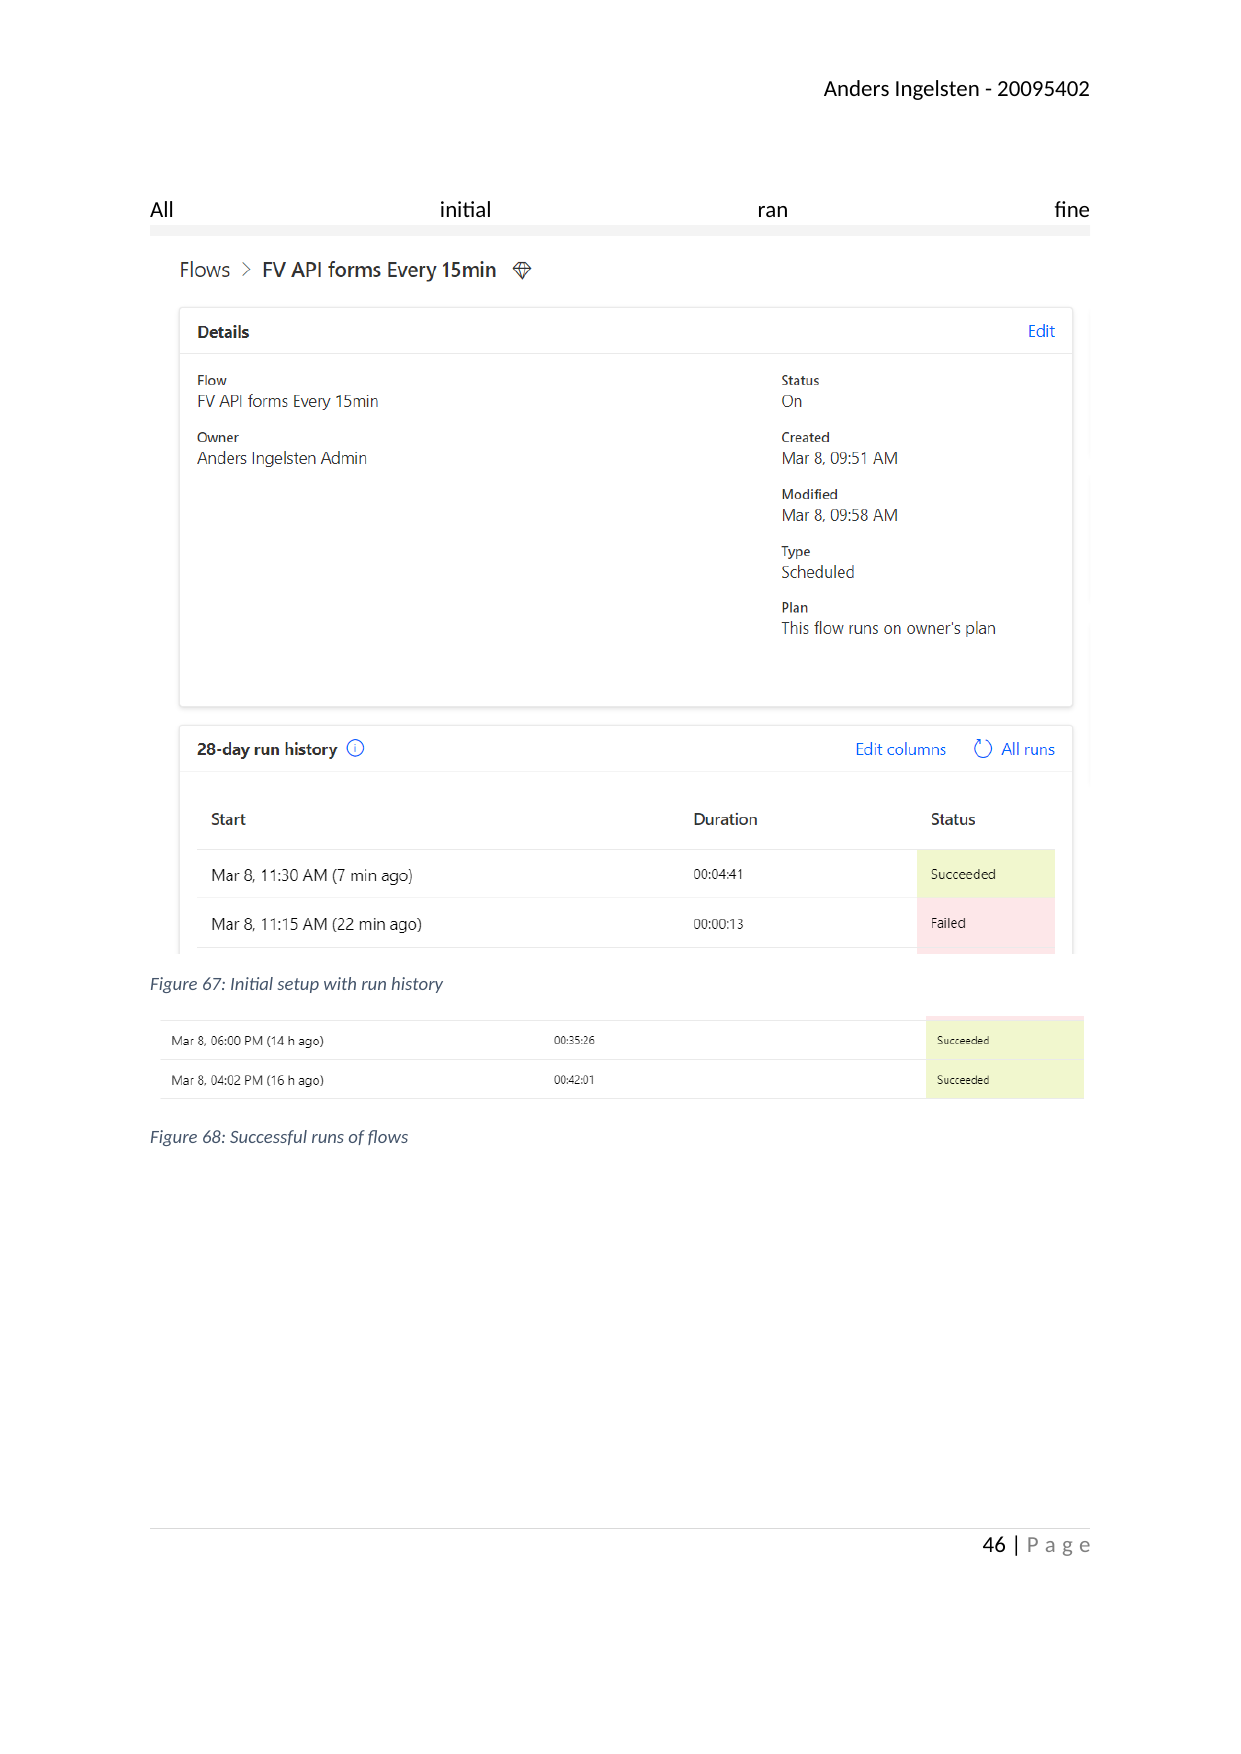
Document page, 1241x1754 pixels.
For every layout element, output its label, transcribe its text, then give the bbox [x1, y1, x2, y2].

text All initial ran fine [150, 195, 1090, 225]
text Figure : Successful runs of flows [150, 1126, 1090, 1148]
picture [150, 1016, 1091, 1107]
text Figure : Initial setup with run history [150, 973, 1090, 996]
picture [150, 225, 1091, 954]
